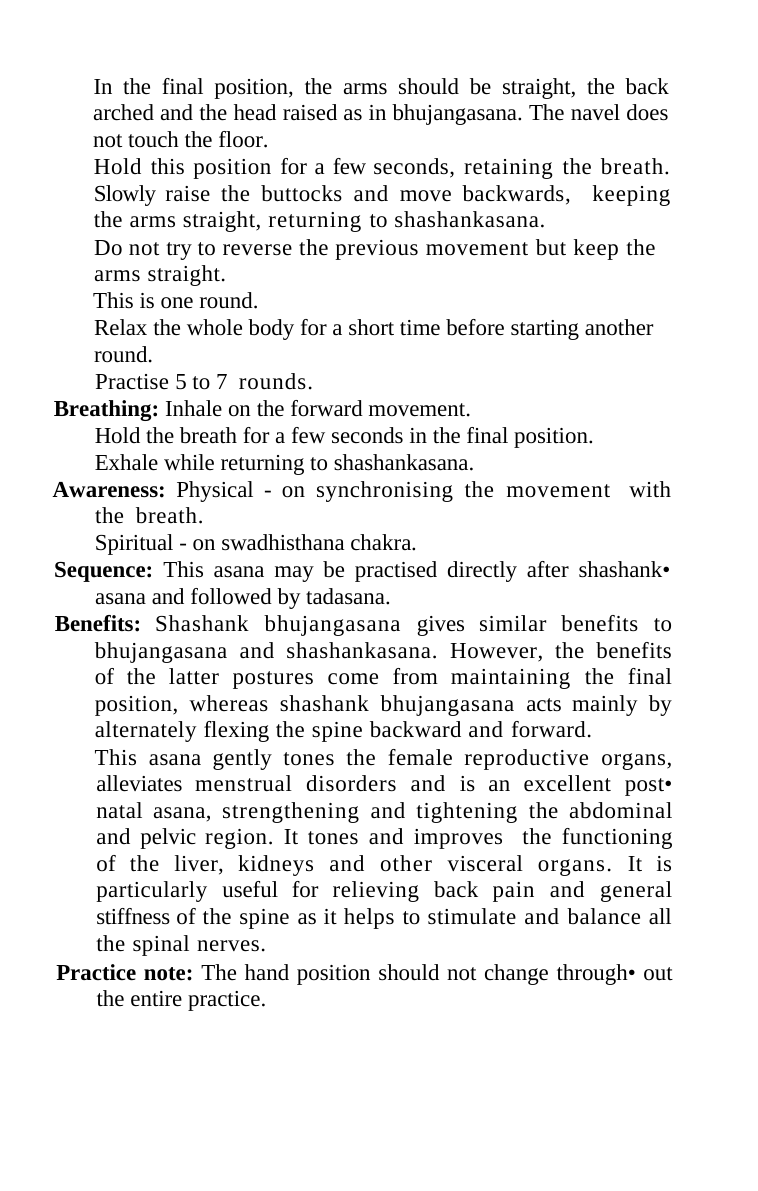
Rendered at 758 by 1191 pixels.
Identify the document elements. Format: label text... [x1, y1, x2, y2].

text This is one round. [93, 287, 684, 314]
text Benefits: Shashank bhujangasana gives similar benefits to bhujangasana and shashankasana. However, the benefits of the latter postures come from maintaining the final position, whereas shashank bhujangasana acts mainly by alternately flexing the spine backward and forward. [54, 610, 672, 743]
text Practise 5 to 7 rounds. [95, 368, 684, 394]
text Sequence: This asana may be practised directly after shashank• asana and followed by tadasana. [54, 556, 672, 609]
text Practice note: The hand position should not change through• out the entire practice. [56, 959, 673, 1012]
text In the final position, the arms should be straight, the back arched and the head raised as in bhujangasana. The navel does not touch the floor. [93, 73, 669, 152]
text Hold the breath for a few seconds in the final position. Exhale while returning to shashankasana. [94, 422, 610, 475]
text Hold this position for a few seconds, retaining the breath. Slowly raise the buttocks and move backwards, keeping the arms straight, returning to shashankasana. [93, 153, 670, 233]
text Awareness: Physical - on synchronising the movement with the breath. [52, 476, 671, 528]
text Spiritual - on swadhisthana chakra. [94, 529, 684, 555]
text Do not try to reverse the previous movement but keep the arms straight. [94, 234, 684, 287]
text Breathing: Inhale on the forward movement. [53, 395, 684, 422]
text This asana gently tones the female reproductive organs, alleviates menstrual disorders and is an excellent post• natal asana, strengthening and tightening the abdominal and pelvic region. It tones and improves the functioning of the liver, kidneys and other visceral organs. It is particularly useful for relieving back pain and general stiffness of the spine as it helps to stimulate and balance all the spinal nerves. [94, 744, 672, 956]
text Relax the whole body for a short time before starting another round. [94, 314, 684, 367]
